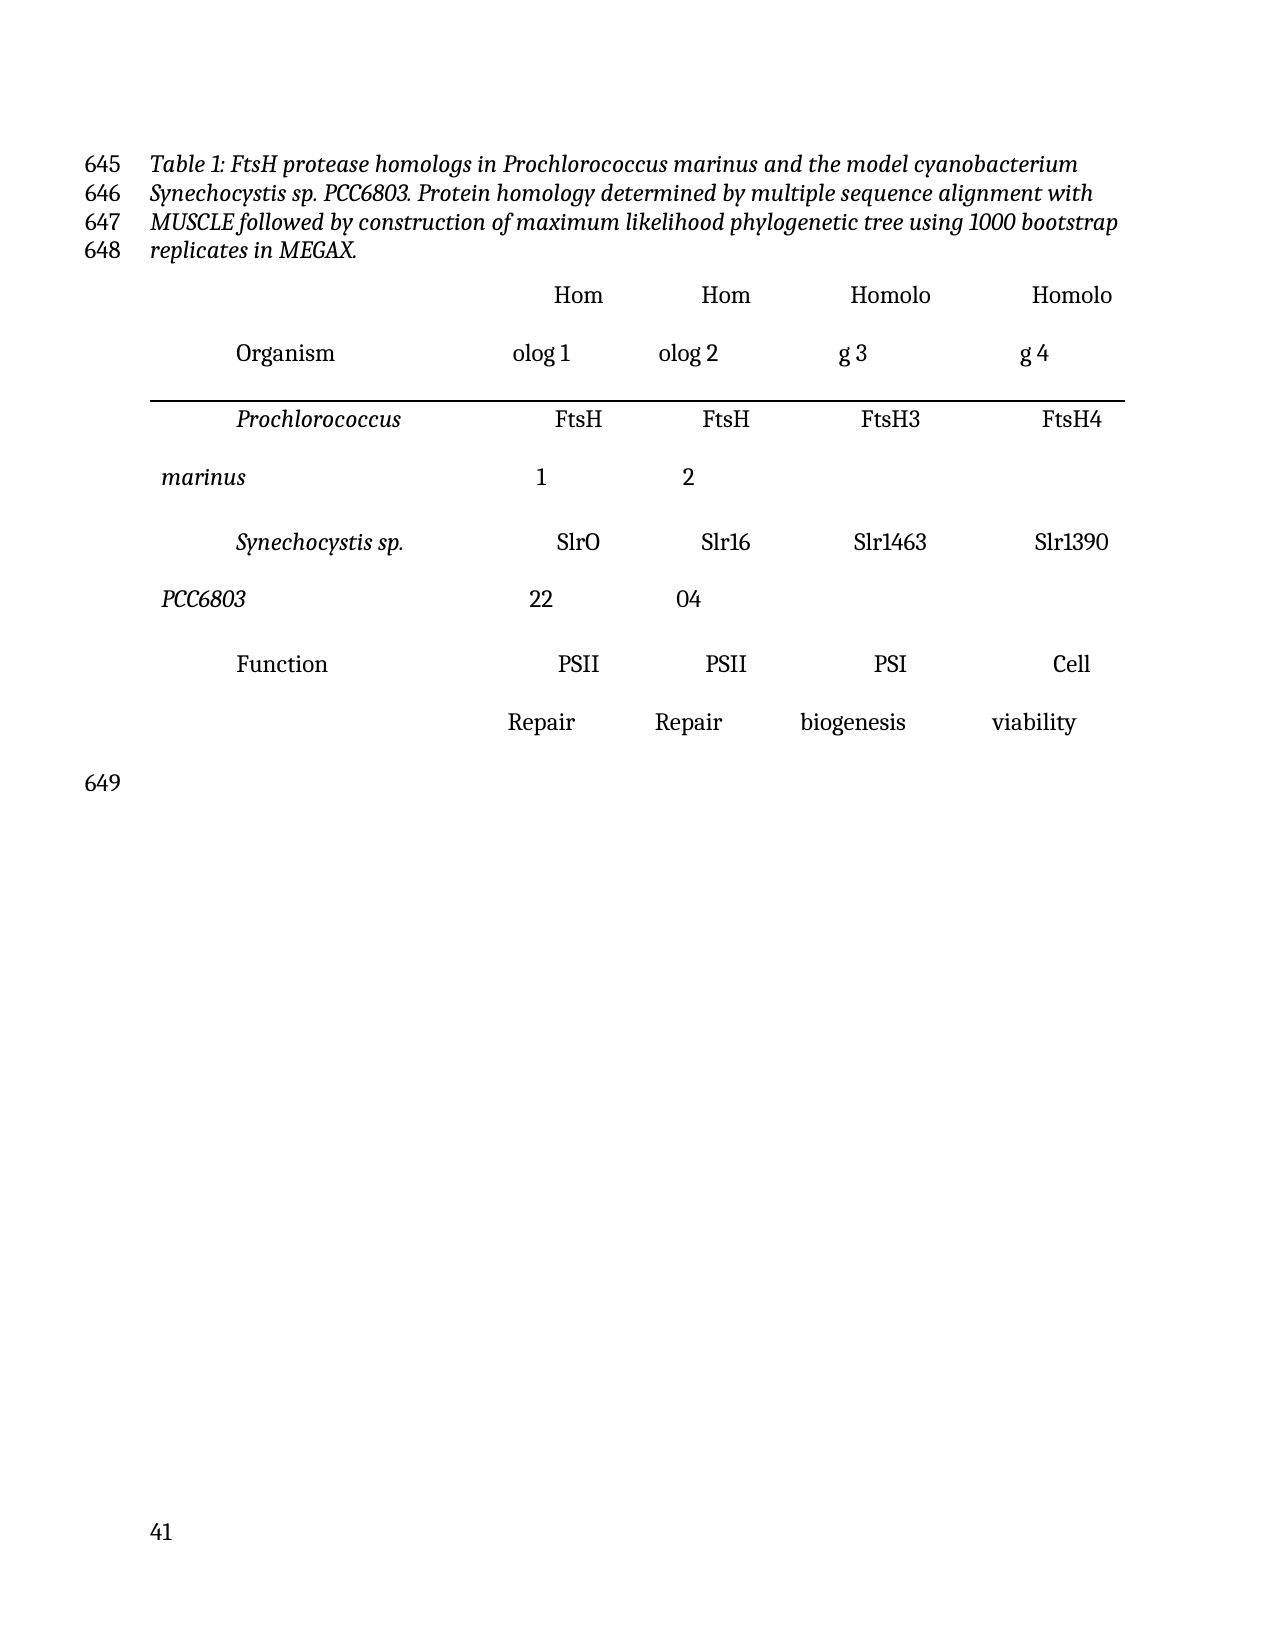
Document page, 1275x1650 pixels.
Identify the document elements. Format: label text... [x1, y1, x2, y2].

table_cell FtsH1 [468, 402, 615, 524]
table_cell PSII Repair [468, 646, 615, 769]
table_cell Slr1390 [944, 524, 1125, 646]
table_cell Slr1463 [762, 524, 943, 646]
table_cell FtsH2 [615, 402, 762, 524]
table_cell FtsH4 [944, 402, 1125, 524]
table_cell Function [150, 646, 467, 769]
table_cell PSII Repair [615, 646, 762, 769]
table_cell PSI biogenesis [762, 646, 943, 769]
table_cell Synechocystis sp. PCC6803 [150, 524, 467, 646]
table_header Homolog 3 [762, 278, 943, 400]
table_cell Prochlorococcus marinus [150, 402, 467, 524]
table_header Homolog 4 [944, 278, 1125, 400]
table_header Homolog 1 [468, 278, 615, 400]
table_cell Cell viability [944, 646, 1125, 769]
table_header Homolog 2 [615, 278, 762, 400]
table_header Organism [150, 278, 467, 400]
table_cell FtsH3 [762, 402, 943, 524]
table_cell Slr1604 [615, 524, 762, 646]
text Table 1: FtsH protease homologs in Prochlorococcus marinus and the model cyanobacterium Synechocystis sp. PCC6803. Protein homology determined by multiple sequence alignment with MUSCLE followed by construction of maximum likelihood phylogenetic tree using 1000 bootstrap replicates in MEGAX. [150, 150, 1125, 265]
table_cell SlrO22 [468, 524, 615, 646]
